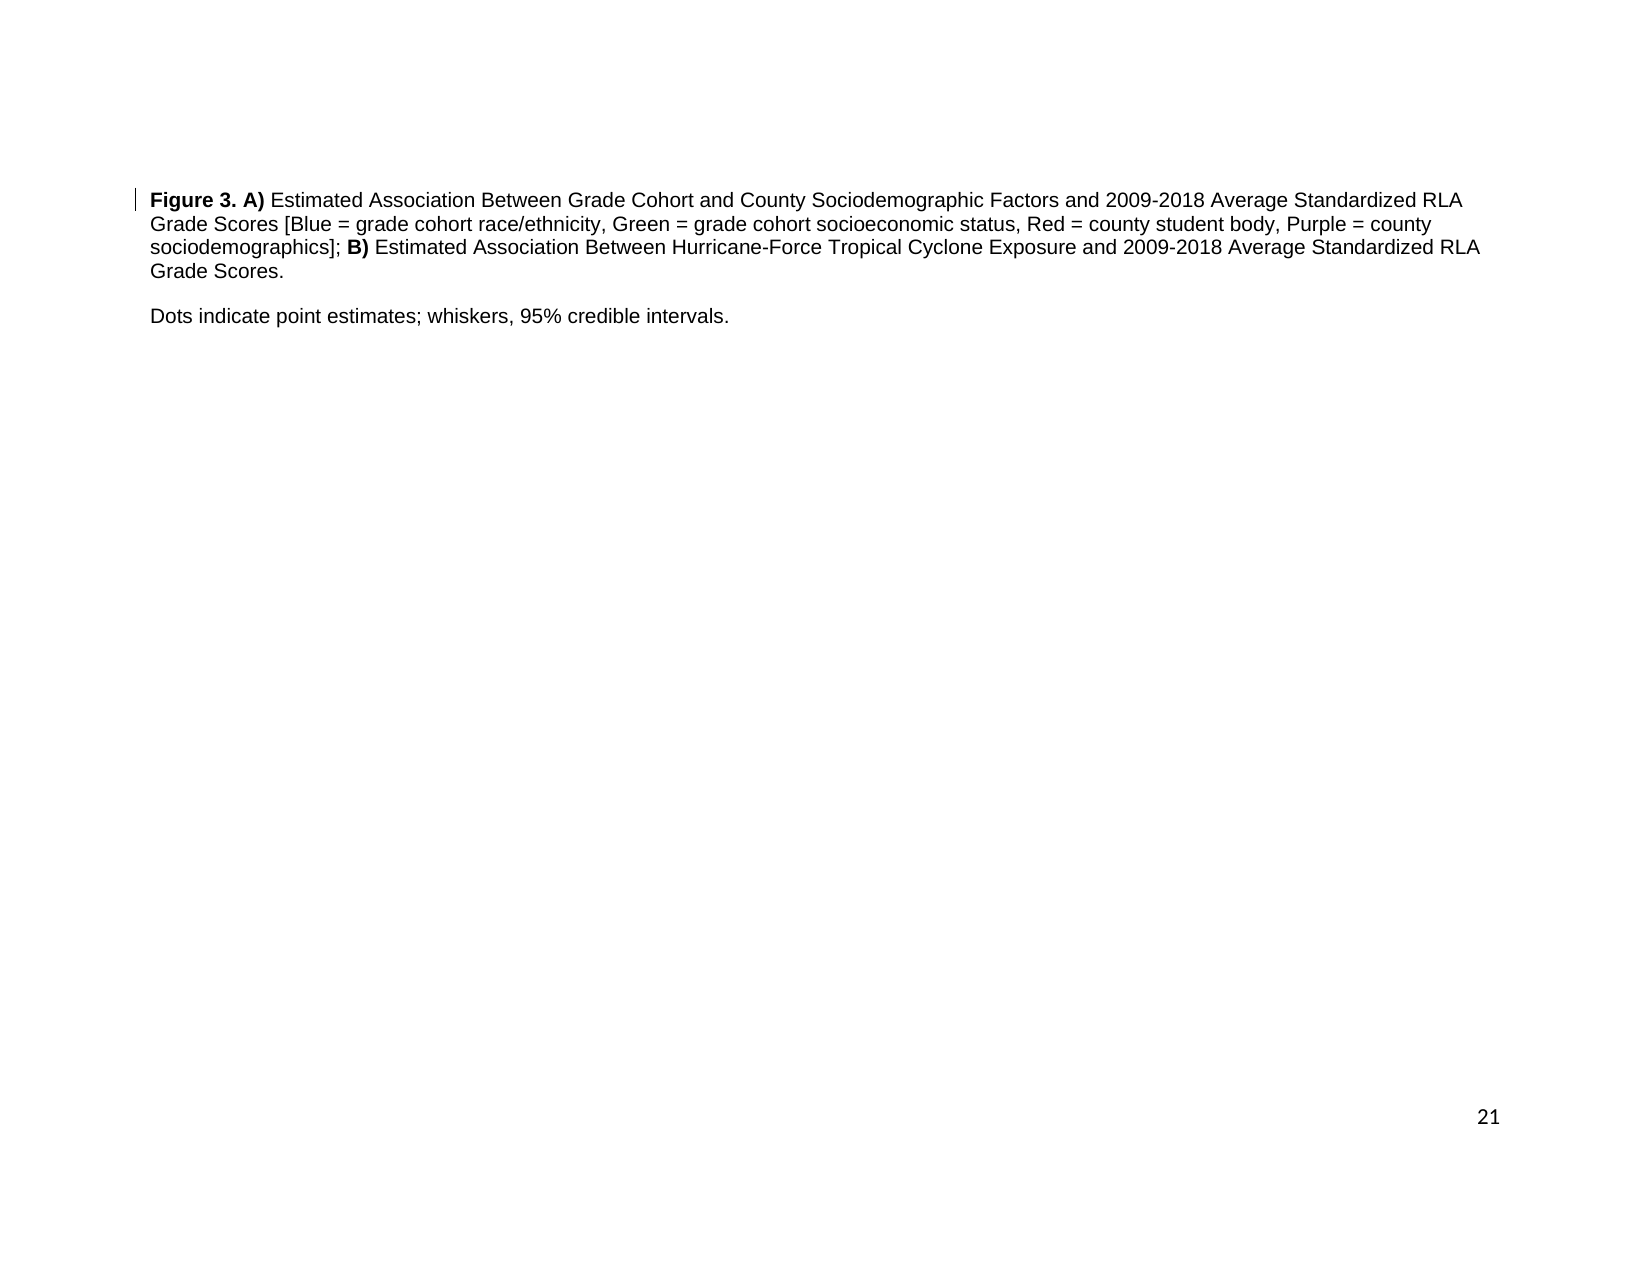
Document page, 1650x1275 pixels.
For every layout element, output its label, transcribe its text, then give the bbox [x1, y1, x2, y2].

text Figure 3. A) Estimated Association Between Grade Cohort and County Sociodemographic Factors and 2009-2018 Average Standardized RLA Grade Scores [Blue = grade cohort race/ethnicity, Green = grade cohort socioeconomic status, Red = county student body, Purple = county sociodemographics]; B) Estimated Association Between Hurricane-Force Tropical Cyclone Exposure and 2009-2018 Average Standardized RLA Grade Scores. [150, 187, 1500, 283]
text Dots indicate point estimates; whiskers, 95% credible intervals. [150, 304, 1500, 328]
